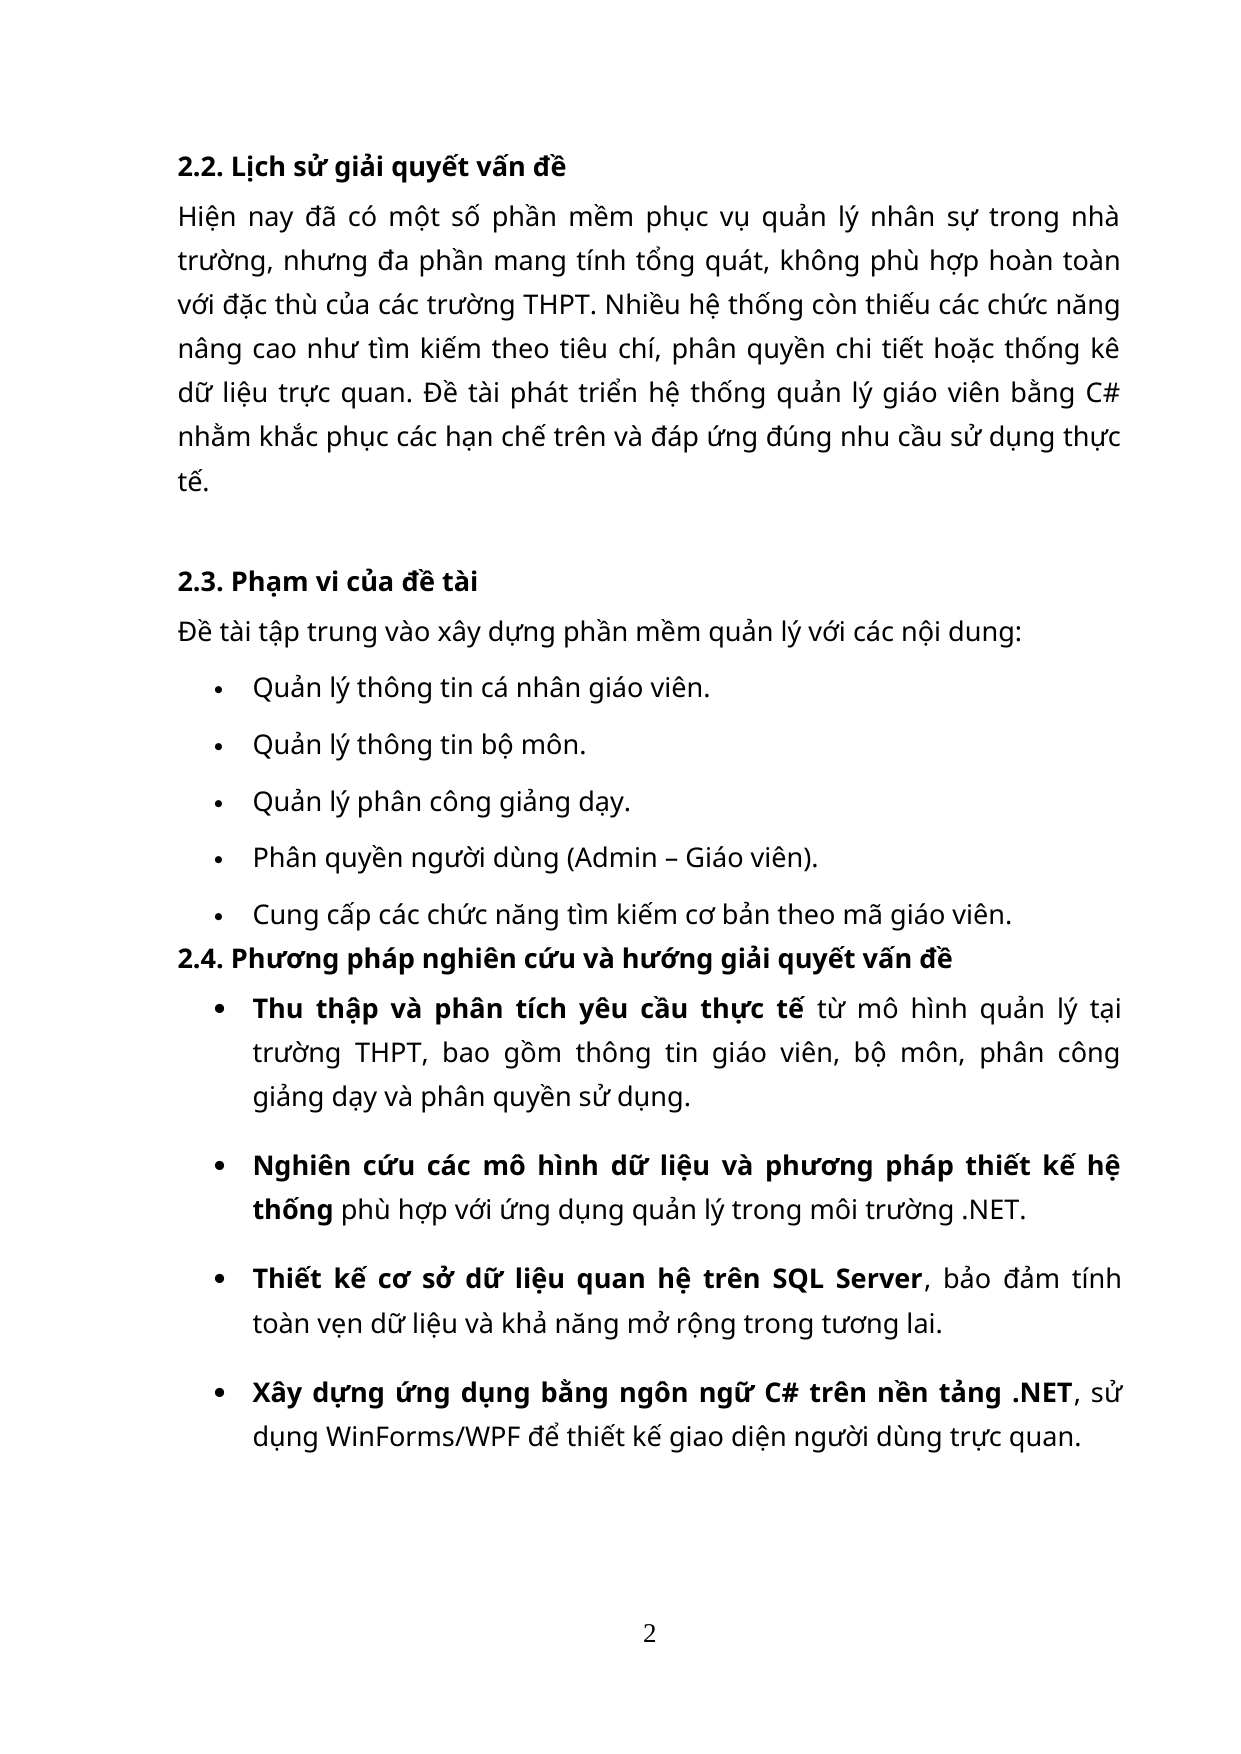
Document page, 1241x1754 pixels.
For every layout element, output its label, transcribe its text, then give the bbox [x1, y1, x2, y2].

list Xây dựng ứng dụng bằng ngôn ngữ C# trên nền tảng .NET, sử dụng WinForms/WPF để thiết kế giao diện người dùng trực quan. [215, 1373, 1122, 1454]
list Quản lý thông tin bộ môn. [215, 726, 1122, 762]
subtitle 2.2. Lịch sử giải quyết vấn đề [177, 148, 1122, 184]
subtitle 2.3. Phạm vi của đề tài [177, 563, 1122, 600]
list Thu thập và phân tích yêu cầu thực tế từ mô hình quản lý tại trường THPT, bao gồm thông tin giáo viên, bộ môn, phân công giảng dạy và phân quyền sử dụng. [215, 989, 1122, 1114]
list Nghiên cứu các mô hình dữ liệu và phương pháp thiết kế hệ thống phù hợp với ứng dụng quản lý trong môi trường .NET. [215, 1147, 1122, 1228]
text Đề tài tập trung vào xây dựng phần mềm quản lý với các nội dung: [177, 612, 1122, 649]
subtitle 2.4. Phương pháp nghiên cứu và hướng giải quyết vấn đề [177, 940, 1122, 977]
list Phân quyền người dùng (Admin – Giáo viên). [215, 839, 1122, 876]
text Hiện nay đã có một số phần mềm phục vụ quản lý nhân sự trong nhà trường, nhưng đa phần mang tính tổng quát, không phù hợp hoàn toàn với đặc thù của các trường THPT. Nhiều hệ thống còn thiếu các chức năng nâng cao như tìm kiếm theo tiêu chí, phân quyền chi tiết hoặc thống kê dữ liệu trực quan. Đề tài phát triển hệ thống quản lý giáo viên bằng C# nhằm khắc phục các hạn chế trên và đáp ứng đúng nhu cầu sử dụng thực tế. [177, 197, 1122, 499]
list Quản lý phân công giảng dạy. [215, 782, 1122, 819]
list Cung cấp các chức năng tìm kiếm cơ bản theo mã giáo viên. [215, 896, 1122, 932]
list Thiết kế cơ sở dữ liệu quan hệ trên SQL Server, bảo đảm tính toàn vẹn dữ liệu và khả năng mở rộng trong tương lai. [215, 1260, 1122, 1341]
list Quản lý thông tin cá nhân giáo viên. [215, 669, 1122, 706]
